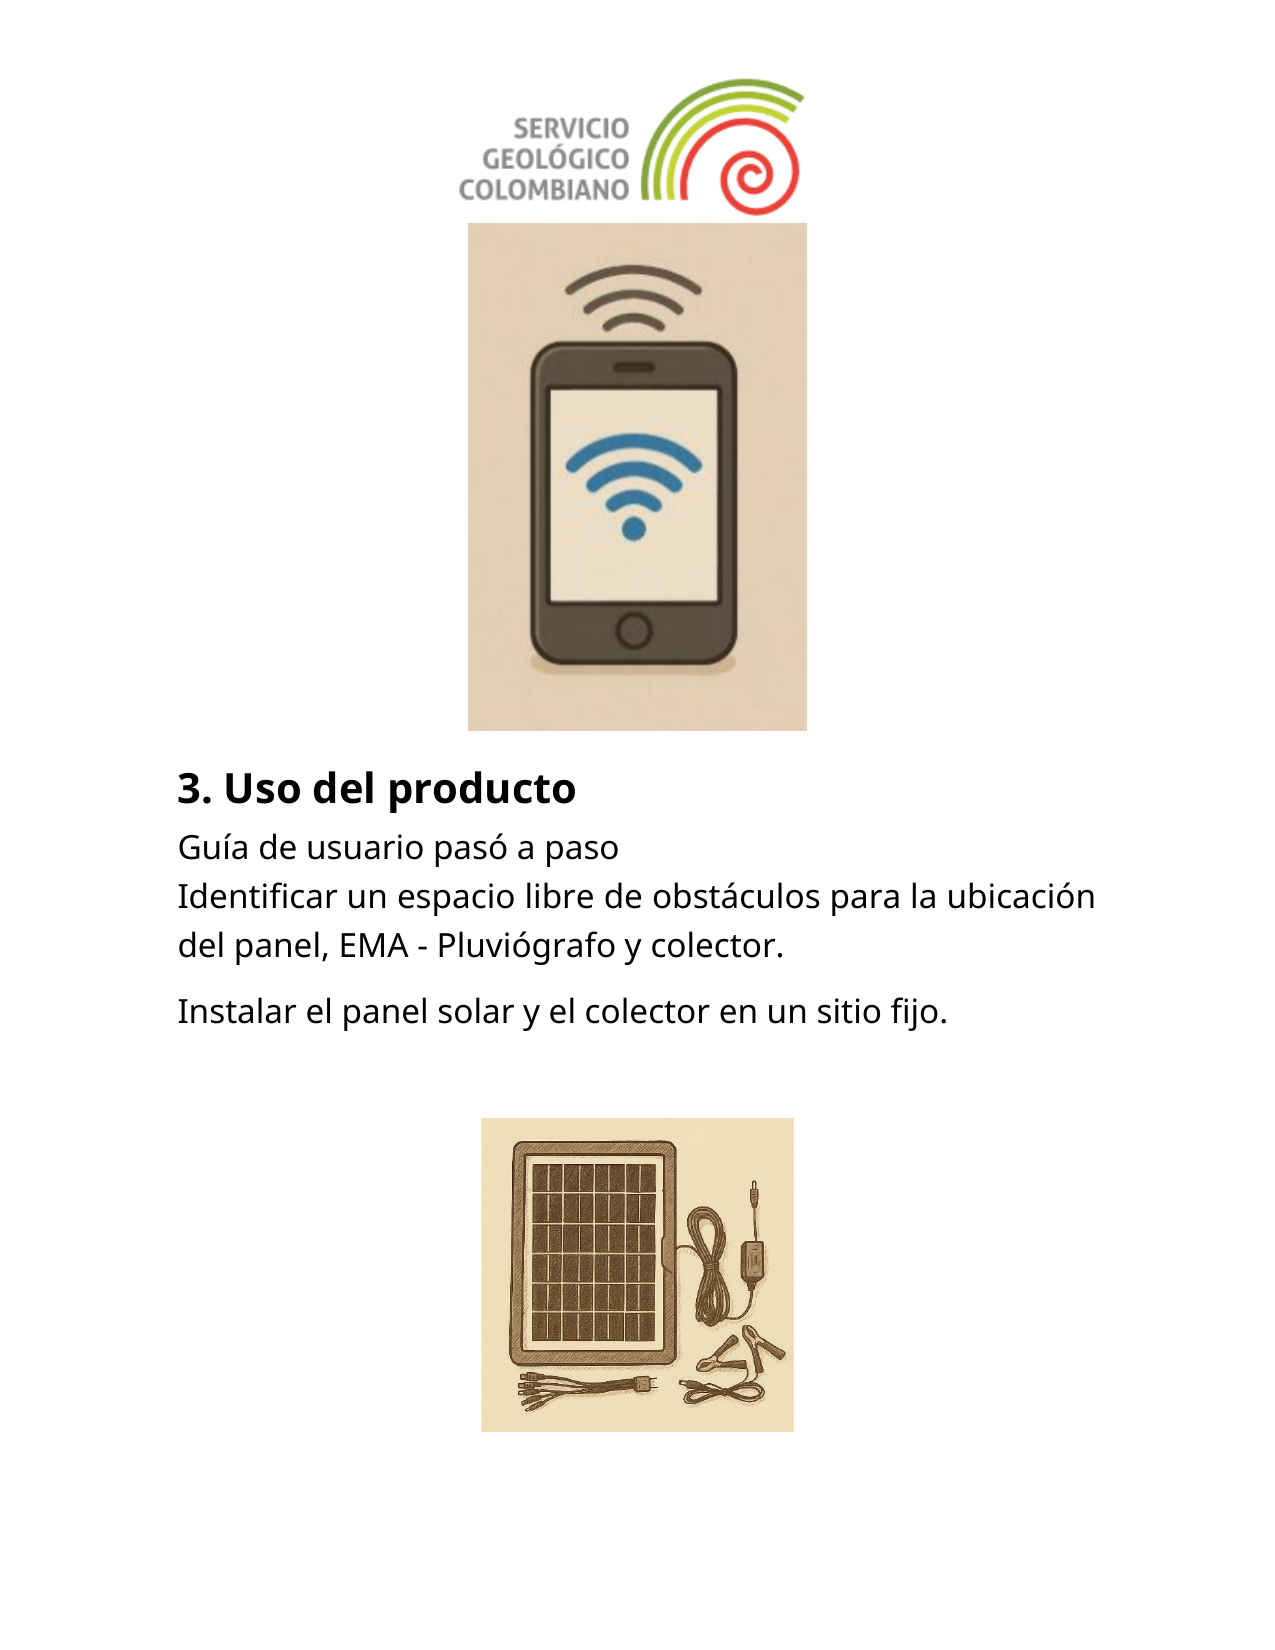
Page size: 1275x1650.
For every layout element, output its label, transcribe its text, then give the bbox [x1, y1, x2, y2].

picture [452, 73, 823, 731]
subtitle Guía de usuario pasó a paso [177, 824, 1098, 869]
picture [481, 1118, 794, 1432]
subtitle 3. Uso del producto [177, 759, 1098, 815]
text Instalar el panel solar y el colector en un sitio fijo. [177, 988, 1098, 1033]
text Identificar un espacio libre de obstáculos para la ubicación del panel, EMA - Pluviógrafo y colector. [177, 873, 1098, 967]
